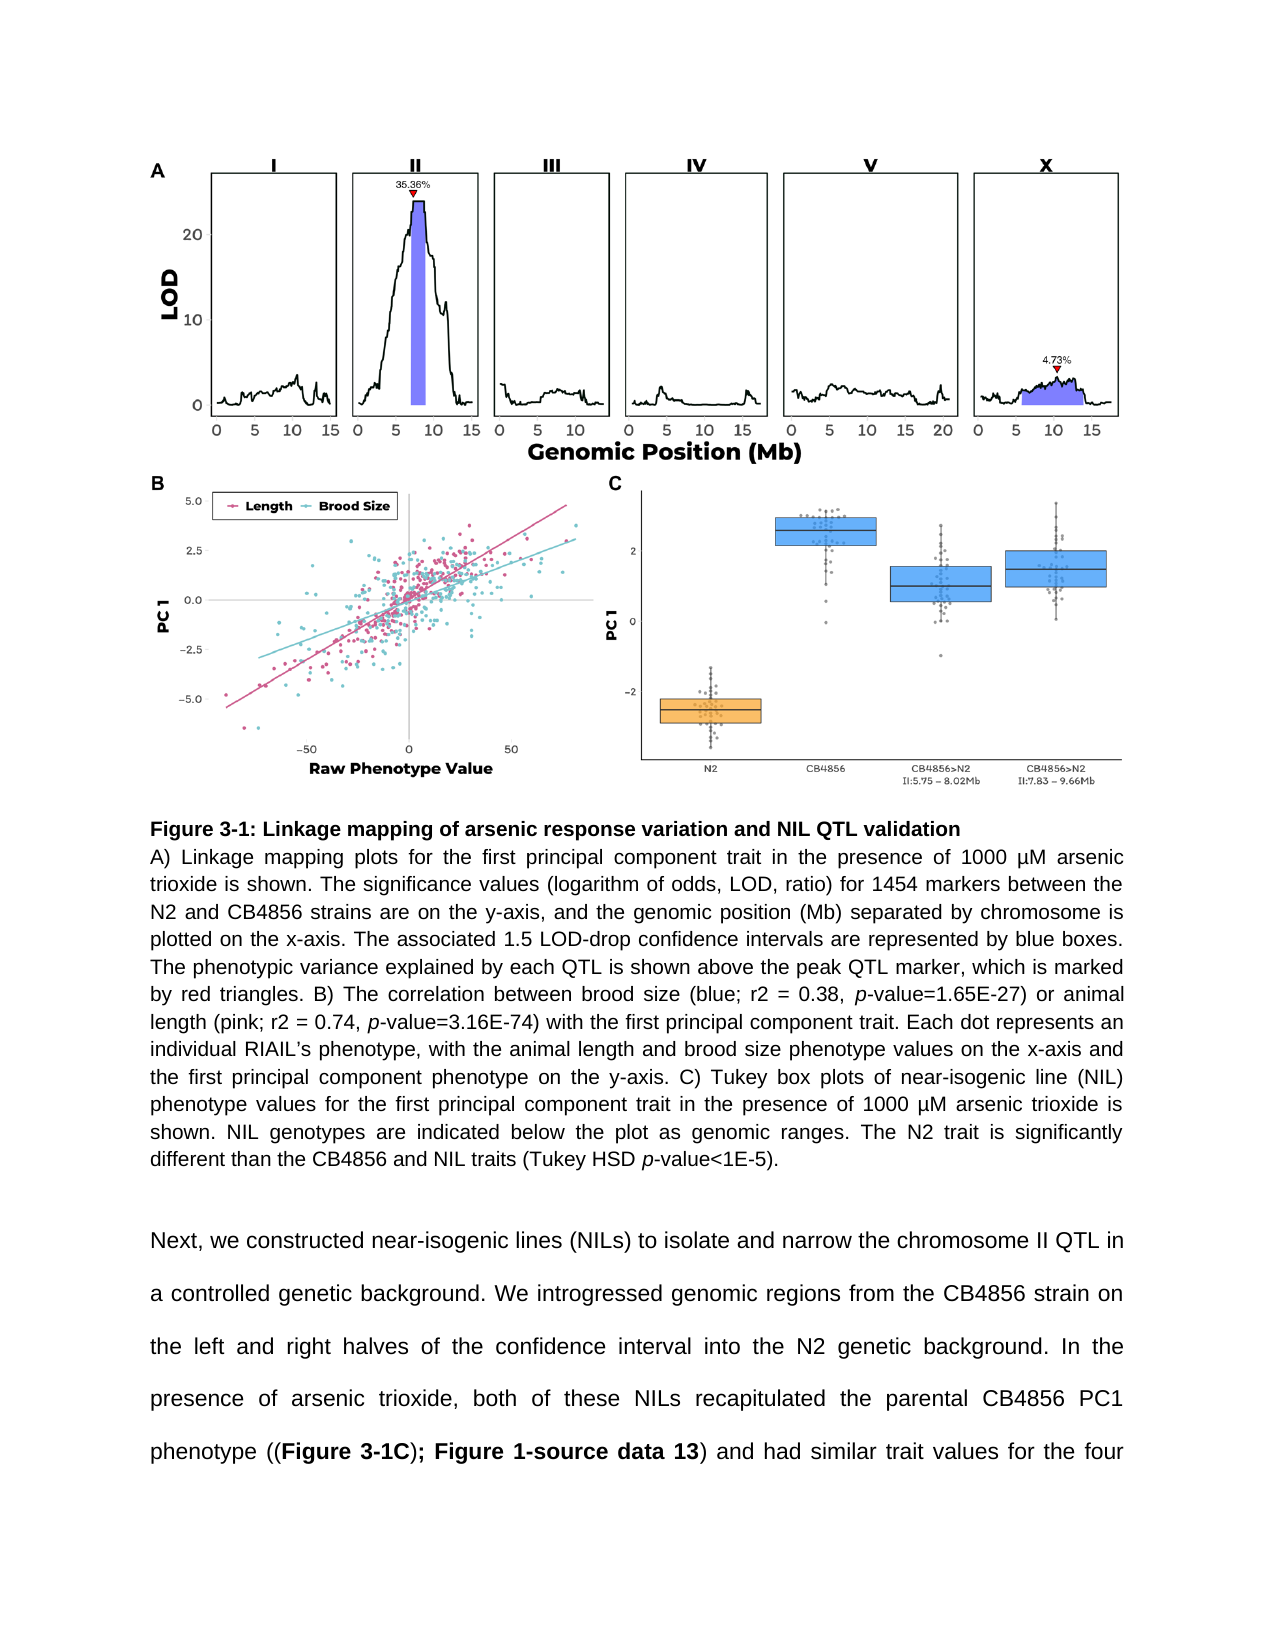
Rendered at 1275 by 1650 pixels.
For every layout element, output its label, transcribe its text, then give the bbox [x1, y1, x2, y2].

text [150, 1227, 1125, 1464]
picture [150, 150, 1125, 791]
text Figure 3-1: Linkage mapping of arsenic response variation and NIL QTL validation [150, 817, 1125, 841]
text A) Linkage mapping plots for the first principal component trait in the presence of 1000 µM arsenic trioxide is shown. The significance values (logarithm of odds, LOD, ratio) for 1454 markers between the N2 and CB4856 strains are on the y-axis, and the genomic position (Mb) separated by chromosome is plotted on the x-axis. The associated 1.5 LOD-drop confidence intervals are represented by blue boxes. The phenotypic variance explained by each QTL is shown above the peak QTL marker, which is marked by red triangles. B) The correlation between brood size (blue; r2 = 0.38, p-value=1.65E-27) or animal length (pink; r2 = 0.74, p-value=3.16E-74) with the first principal component trait. Each dot represents an individual RIAIL’s phenotype, with the animal length and brood size phenotype values on the x-axis and the first principal component phenotype on the y-axis. C) Tukey box plots of near-isogenic line (NIL) phenotype values for the first principal component trait in the presence of 1000 µM arsenic trioxide is shown. NIL genotypes are indicated below the plot as genomic ranges. The N2 trait is significantly different than the CB4856 and NIL traits (Tukey HSD p-value<1E-5). [150, 844, 1125, 1171]
